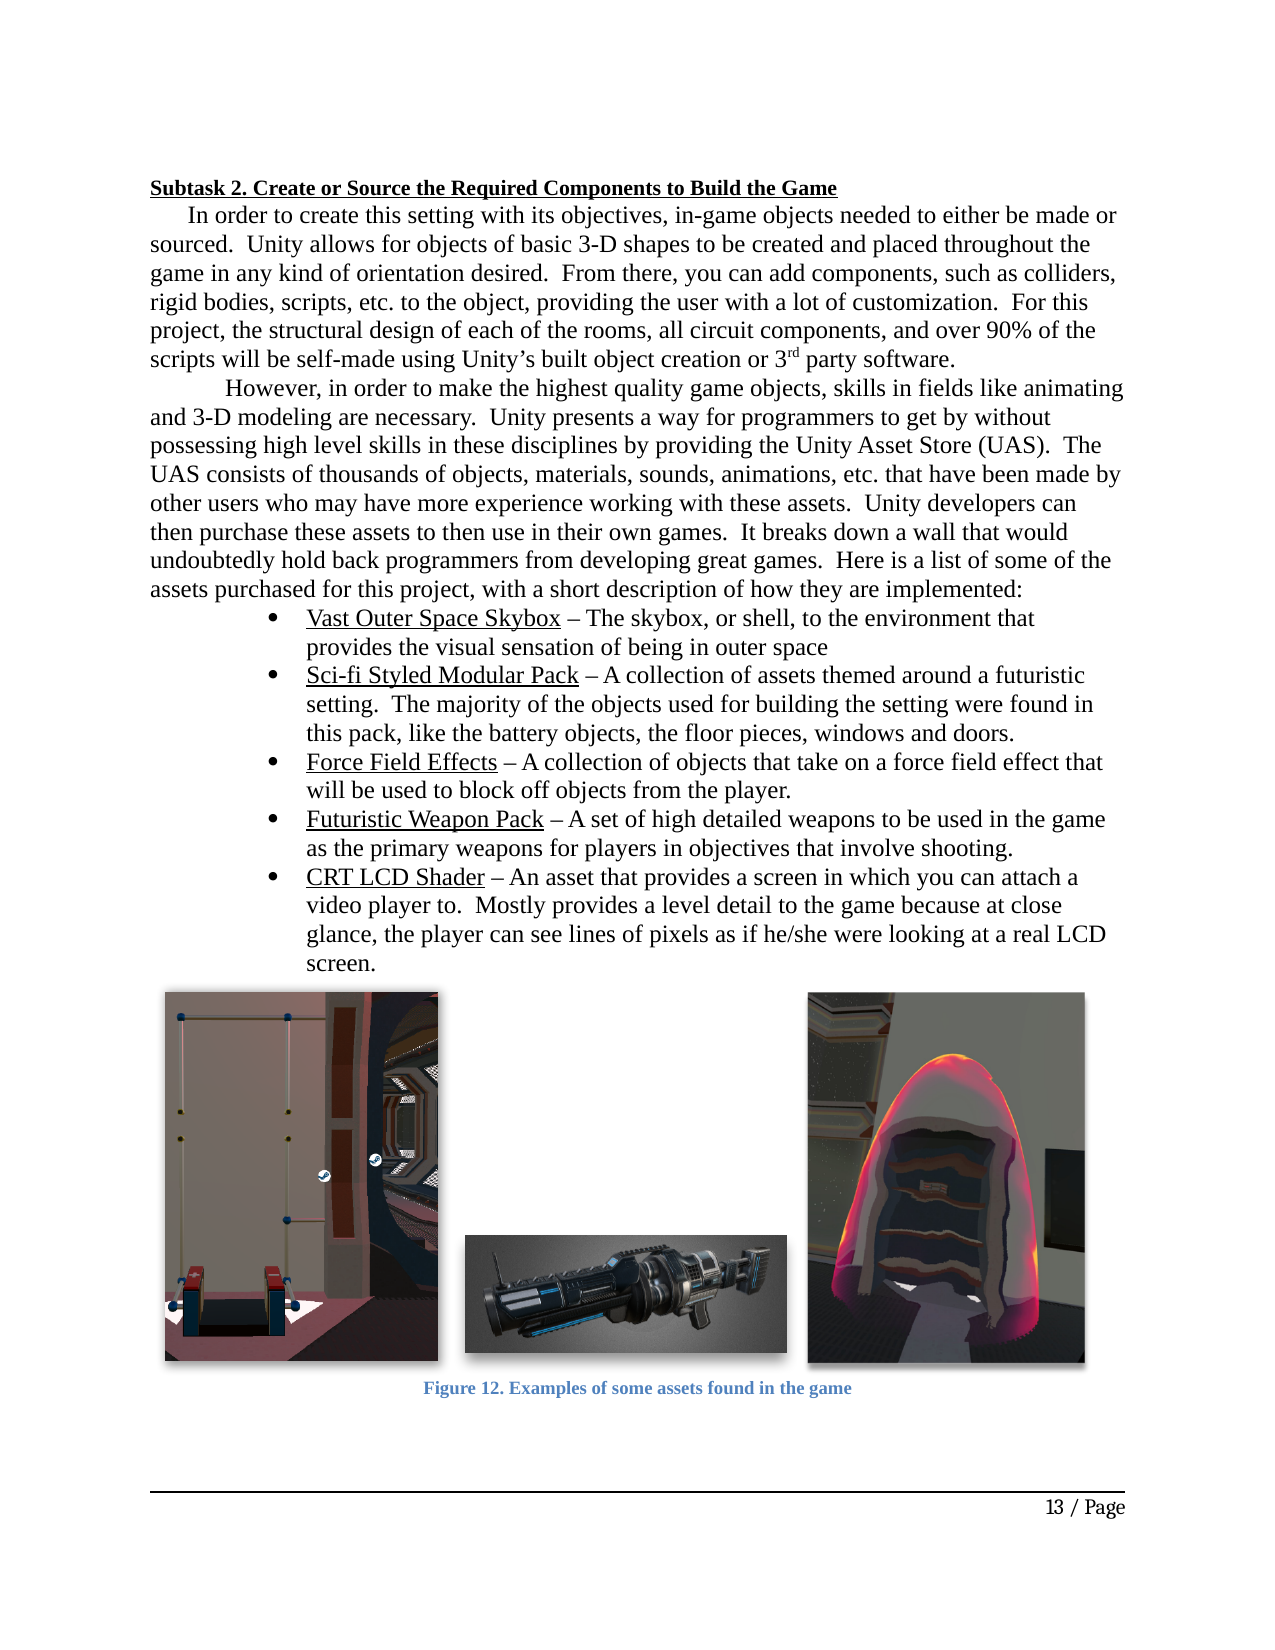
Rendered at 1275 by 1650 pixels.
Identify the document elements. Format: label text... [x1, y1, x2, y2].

list Force Field Effects – A collection of objects that take on a force field effect that will be used to block off objects from the player. [269, 747, 1125, 804]
text In order to create this setting with its objectives, in-game objects needed to either be made or sourced. Unity allows for objects of basic 3-D shapes to be created and placed throughout the game in any kind of orientation desired. From there, you can add components, such as colliders, rigid bodies, scripts, etc. to the object, providing the user with a lot of customization. For this project, the structural design of each of the rooms, all circuit components, and over 90% of the scripts will be self-made using Unity’s built object creation or 3rd party software. [150, 200, 1125, 373]
picture [465, 1235, 787, 1353]
text Figure 12. Examples of some assets found in the game [150, 1377, 1125, 1398]
picture [800, 990, 1093, 1377]
list CRT LCD Shader – An asset that provides a screen in which you can attach a video player to. Mostly provides a level detail to the game because at close glance, the player can see lines of pixels as if he/she were looking at a real LCD screen. [269, 862, 1125, 977]
text Subtask 2. Create or Source the Required Components to Build the Game [150, 175, 1125, 200]
text However, in order to make the highest quality game objects, skills in fields like animating and 3-D modeling are necessary. Unity presents a way for programmers to get by without possessing high level skills in these disciplines by providing the Unity Asset Store (UAS). The UAS consists of thousands of objects, materials, sounds, animations, etc. that have been made by other users who may have more experience working with these assets. Unity developers can then purchase these assets to then use in their own games. It breaks down a wall that would undoubtedly hold back programmers from developing great games. Here is a list of some of the assets purchased for this project, with a short description of how they are implemented: [150, 373, 1125, 603]
list Sci-fi Styled Modular Pack – A collection of assets themed around a futuristic setting. The majority of the objects used for building the setting were found in this pack, like the battery objects, the floor pieces, windows and doors. [269, 660, 1125, 747]
list Futuristic Weapon Pack – A set of high detailed weapons to be used in the game as the primary weapons for players in objectives that involve shooting. [269, 804, 1125, 862]
list Vast Outer Space Skybox – The skybox, or shell, to the environment that provides the visual sensation of being in outer space [269, 603, 1125, 660]
picture [165, 992, 438, 1361]
